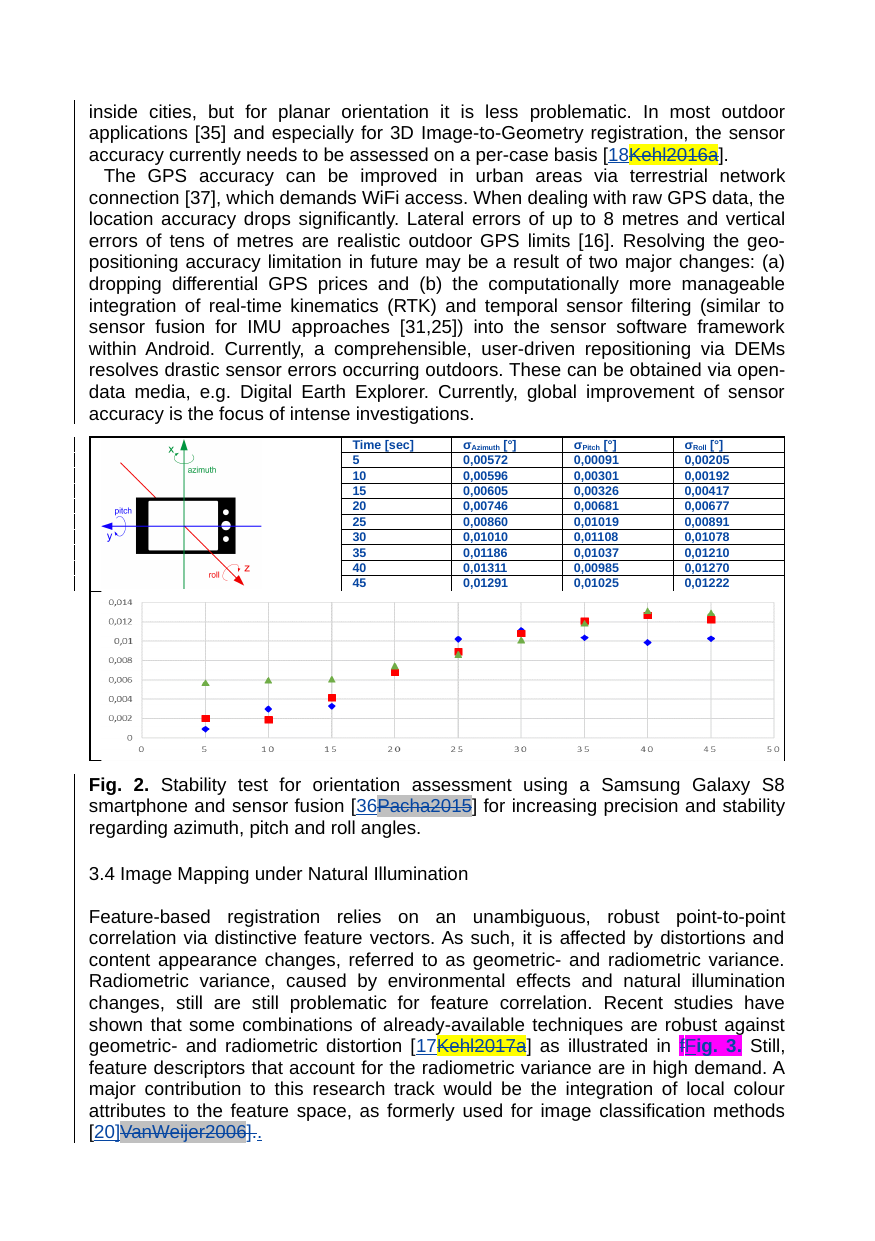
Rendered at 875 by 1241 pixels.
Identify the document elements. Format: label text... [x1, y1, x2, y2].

table_cell 0,01019 [563, 515, 673, 529]
table_cell 0,00326 [563, 484, 673, 498]
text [89, 100, 785, 165]
table_header σRoll [°] [674, 438, 784, 452]
table_cell 10 [342, 468, 451, 483]
text Fig. 2. Stability test for orientation assessment using a Samsung Galaxy S8 smartphone and sensor fusion [] for increasing precision and stability regarding azimuth, pitch and roll angles. [89, 774, 785, 838]
table_cell 0,00572 [452, 453, 562, 467]
table_cell 0,00192 [674, 468, 784, 483]
table_cell 0,00301 [563, 468, 673, 483]
table_cell 0,00746 [452, 499, 562, 513]
table_cell 0,01078 [674, 530, 784, 544]
table_cell 0,01311 [452, 561, 562, 575]
text The GPS accuracy can be improved in urban areas via terrestrial network connection [37], which demands WiFi access. When dealing with raw GPS data, the location accuracy drops significantly. Lateral errors of up to 8 metres and vertical errors of tens of metres are realistic outdoor GPS limits [16]. Resolving the geo-positioning accuracy limitation in future may be a result of two major changes: (a) dropping differential GPS prices and (b) the computationally more manageable integration of real-time kinematics (RTK) and temporal sensor filtering (similar to sensor fusion for IMU approaches [31,25]) into the sensor software framework within Android. Currently, a comprehensible, user-driven repositioning via DEMs resolves drastic sensor errors occurring outdoors. These can be obtained via open-data media, e.g. Digital Earth Explorer. Currently, global improvement of sensor accuracy is the focus of intense investigations. [89, 165, 785, 424]
table_cell 0,01037 [563, 545, 673, 560]
table_cell 0,01010 [452, 530, 562, 544]
table_cell 15 [342, 484, 451, 498]
table_cell 0,00860 [452, 515, 562, 529]
table_cell 0,00891 [674, 515, 784, 529]
table_cell 0,01222 [674, 576, 784, 591]
table_cell 0,01186 [452, 545, 562, 560]
picture [101, 591, 784, 761]
table_cell 0,00091 [563, 453, 673, 467]
table_cell 0,00985 [563, 561, 673, 575]
table_cell [91, 592, 101, 760]
table_cell 0,01108 [563, 530, 673, 544]
table_cell 0,00605 [452, 484, 562, 498]
table_cell 0,01025 [563, 576, 673, 591]
table_cell 0,00677 [674, 499, 784, 513]
table_header σPitch [°] [563, 438, 673, 452]
table_header [91, 438, 341, 591]
text 3.4 Image Mapping under Natural Illumination [89, 862, 785, 884]
table_cell 20 [342, 499, 451, 513]
table_cell 40 [342, 561, 451, 575]
table_cell 25 [342, 515, 451, 529]
table_cell 0,00681 [563, 499, 673, 513]
table_cell 0,01291 [452, 576, 562, 591]
table_header σAzimuth [°] [452, 438, 562, 452]
table_cell 45 [342, 576, 451, 591]
table_header Time [sec] [342, 438, 451, 452]
table_cell 0,01210 [674, 545, 784, 560]
table_cell 35 [342, 545, 451, 560]
table_cell 0,00205 [674, 453, 784, 467]
table_cell 30 [342, 530, 451, 544]
text Feature-based registration relies on an unambiguous, robust point-to-point correlation via distinctive feature vectors. As such, it is affected by distortions and content appearance changes, referred to as geometric- and radiometric variance. Radiometric variance, caused by environmental effects and natural illumination changes, still are still problematic for feature correlation. Recent studies have shown that some combinations of already-available techniques are robust against geometric- and radiometric distortion [] as illustrated in ig. 3. Still, feature descriptors that account for the radiometric variance are in high demand. A major contribution to this research track would be the integration of local colour attributes to the feature space, as formerly used for image classification methods [ [89, 906, 785, 1143]
table_cell 5 [342, 453, 451, 467]
table_cell 0,00596 [452, 468, 562, 483]
table_cell 0,00417 [674, 484, 784, 498]
table_cell 0,01270 [674, 561, 784, 575]
picture [101, 439, 262, 589]
